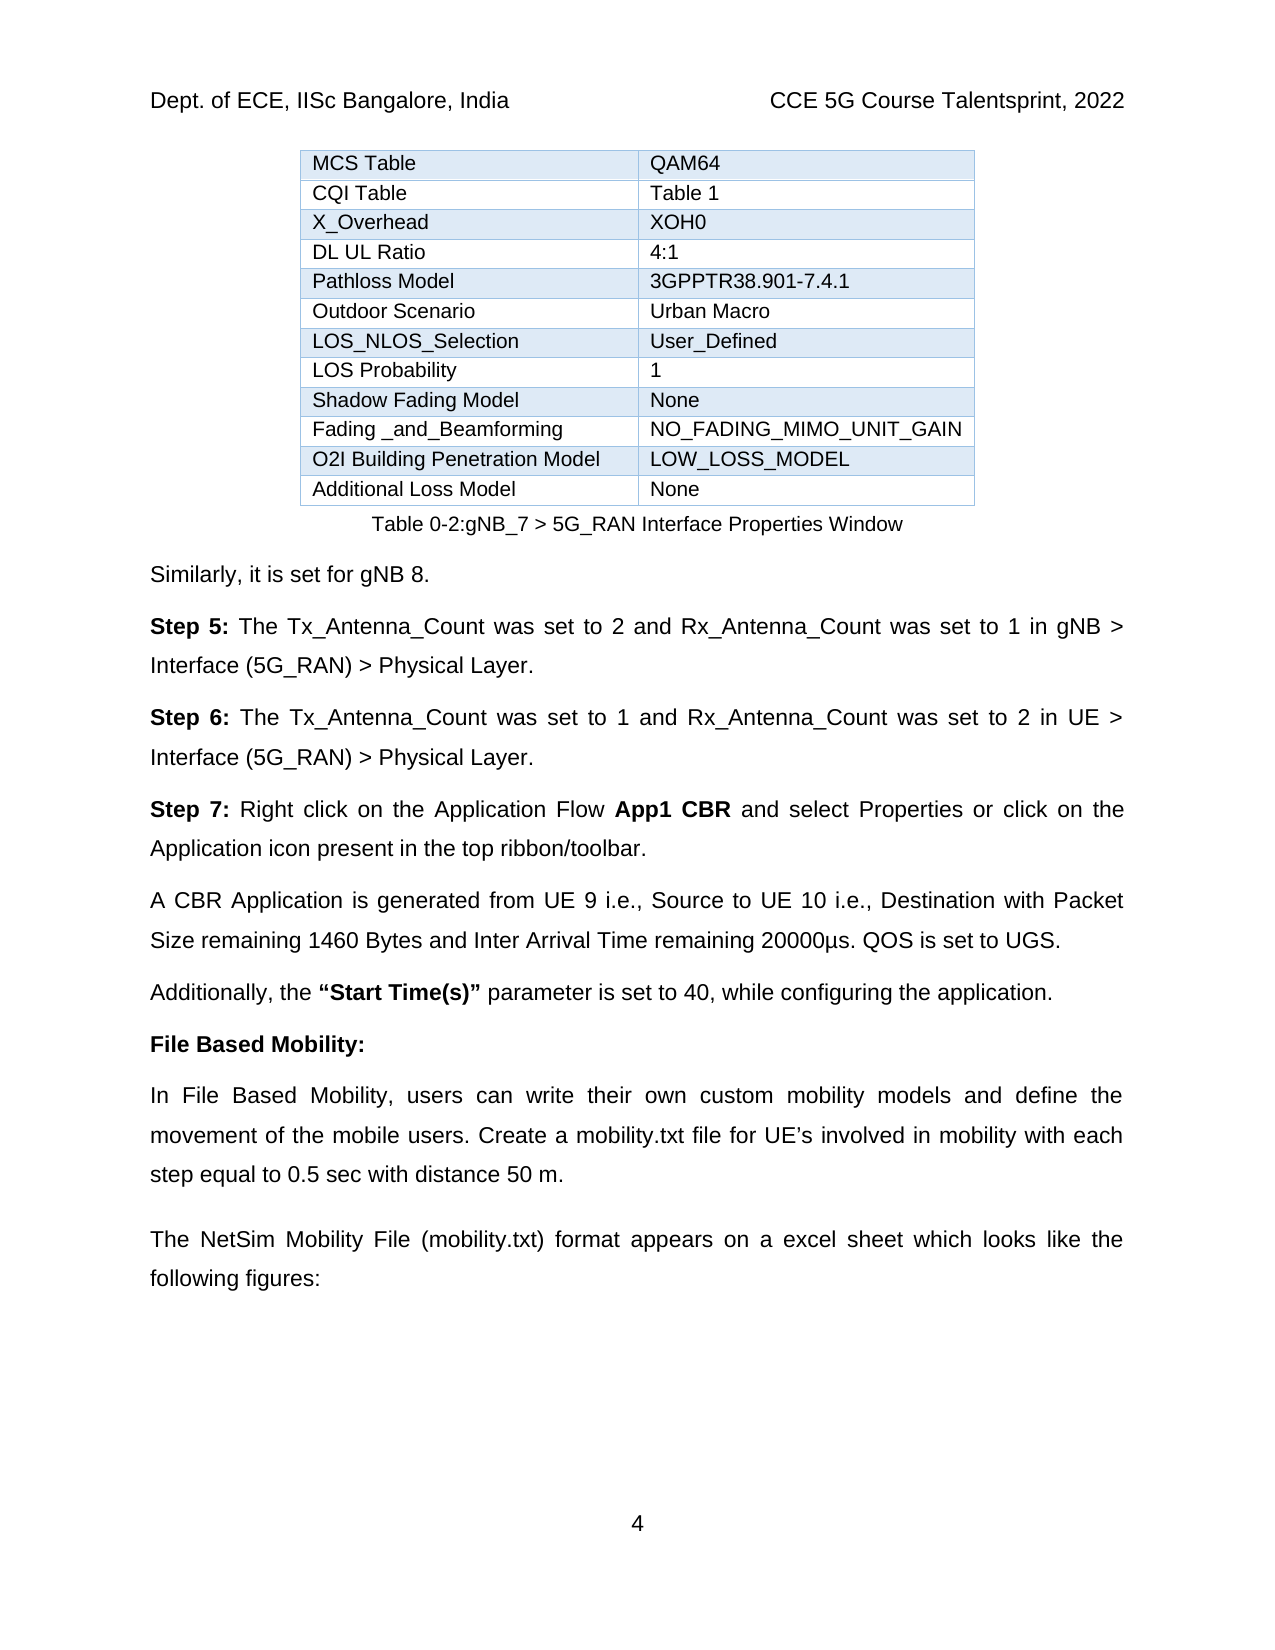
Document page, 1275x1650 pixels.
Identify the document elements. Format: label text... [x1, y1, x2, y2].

table_cell 4:1 [639, 240, 974, 268]
table_cell Shadow Fading Model [301, 388, 638, 416]
table_cell None [639, 476, 974, 505]
table_cell Outdoor Scenario [301, 299, 638, 327]
table_cell CQI Table [301, 181, 638, 209]
table_cell XOH0 [639, 210, 974, 239]
table_cell 1 [639, 358, 974, 387]
text Similarly, it is set for gNB 8. [150, 561, 1124, 587]
text Step 5: The Tx_Antenna_Count was set to 2 and Rx_Antenna_Count was set to 1 in gNB > Interface (5G_RAN) > Physical Layer. [150, 613, 1124, 678]
table_cell DL UL Ratio [301, 240, 638, 268]
table_cell LOW_LOSS_MODEL [639, 447, 974, 475]
text Step 6: The Tx_Antenna_Count was set to 1 and Rx_Antenna_Count was set to 2 in UE > Interface (5G_RAN) > Physical Layer. [150, 704, 1124, 770]
table_cell Pathloss Model [301, 269, 638, 298]
table_cell Additional Loss Model [301, 476, 638, 505]
table_cell MCS Table [301, 151, 638, 179]
text Table 0-2:gNB_7 > 5G_RAN Interface Properties Window [150, 512, 1124, 536]
table_cell None [639, 388, 974, 416]
table_cell User_Defined [639, 329, 974, 357]
table_cell Table 1 [639, 181, 974, 209]
text Step 7: Right click on the Application Flow App1 CBR and select Properties or click on the Application icon present in the top ribbon/toolbar. [150, 796, 1124, 861]
table_cell 3GPPTR38.901-7.4.1 [639, 269, 974, 298]
table_cell LOS_NLOS_Selection [301, 329, 638, 357]
table_cell O2I Building Penetration Model [301, 447, 638, 475]
table_cell NO_FADING_MIMO_UNIT_GAIN [639, 417, 974, 446]
text In File Based Mobility, users can write their own custom mobility models and define the movement of the mobile users. Create a mobility.txt file for UE’s involved in mobility with each step equal to 0.5 sec with distance 50 m. [150, 1082, 1124, 1188]
table_cell Fading _and_Beamforming [301, 417, 638, 446]
table_cell Urban Macro [639, 299, 974, 327]
text File Based Mobility: [150, 1031, 1124, 1057]
text The NetSim Mobility File (mobility.txt) format appears on a excel sheet which looks like the following figures: [150, 1226, 1124, 1292]
text A CBR Application is generated from UE 9 i.e., Source to UE 10 i.e., Destination with Packet Size remaining 1460 Bytes and Inter Arrival Time remaining 20000µs. QOS is set to UGS. [150, 887, 1124, 953]
text Additionally, the “Start Time(s)” parameter is set to 40, while configuring the application. [150, 978, 1124, 1005]
table_cell QAM64 [639, 151, 974, 179]
table_cell LOS Probability [301, 358, 638, 387]
table_cell X_Overhead [301, 210, 638, 239]
